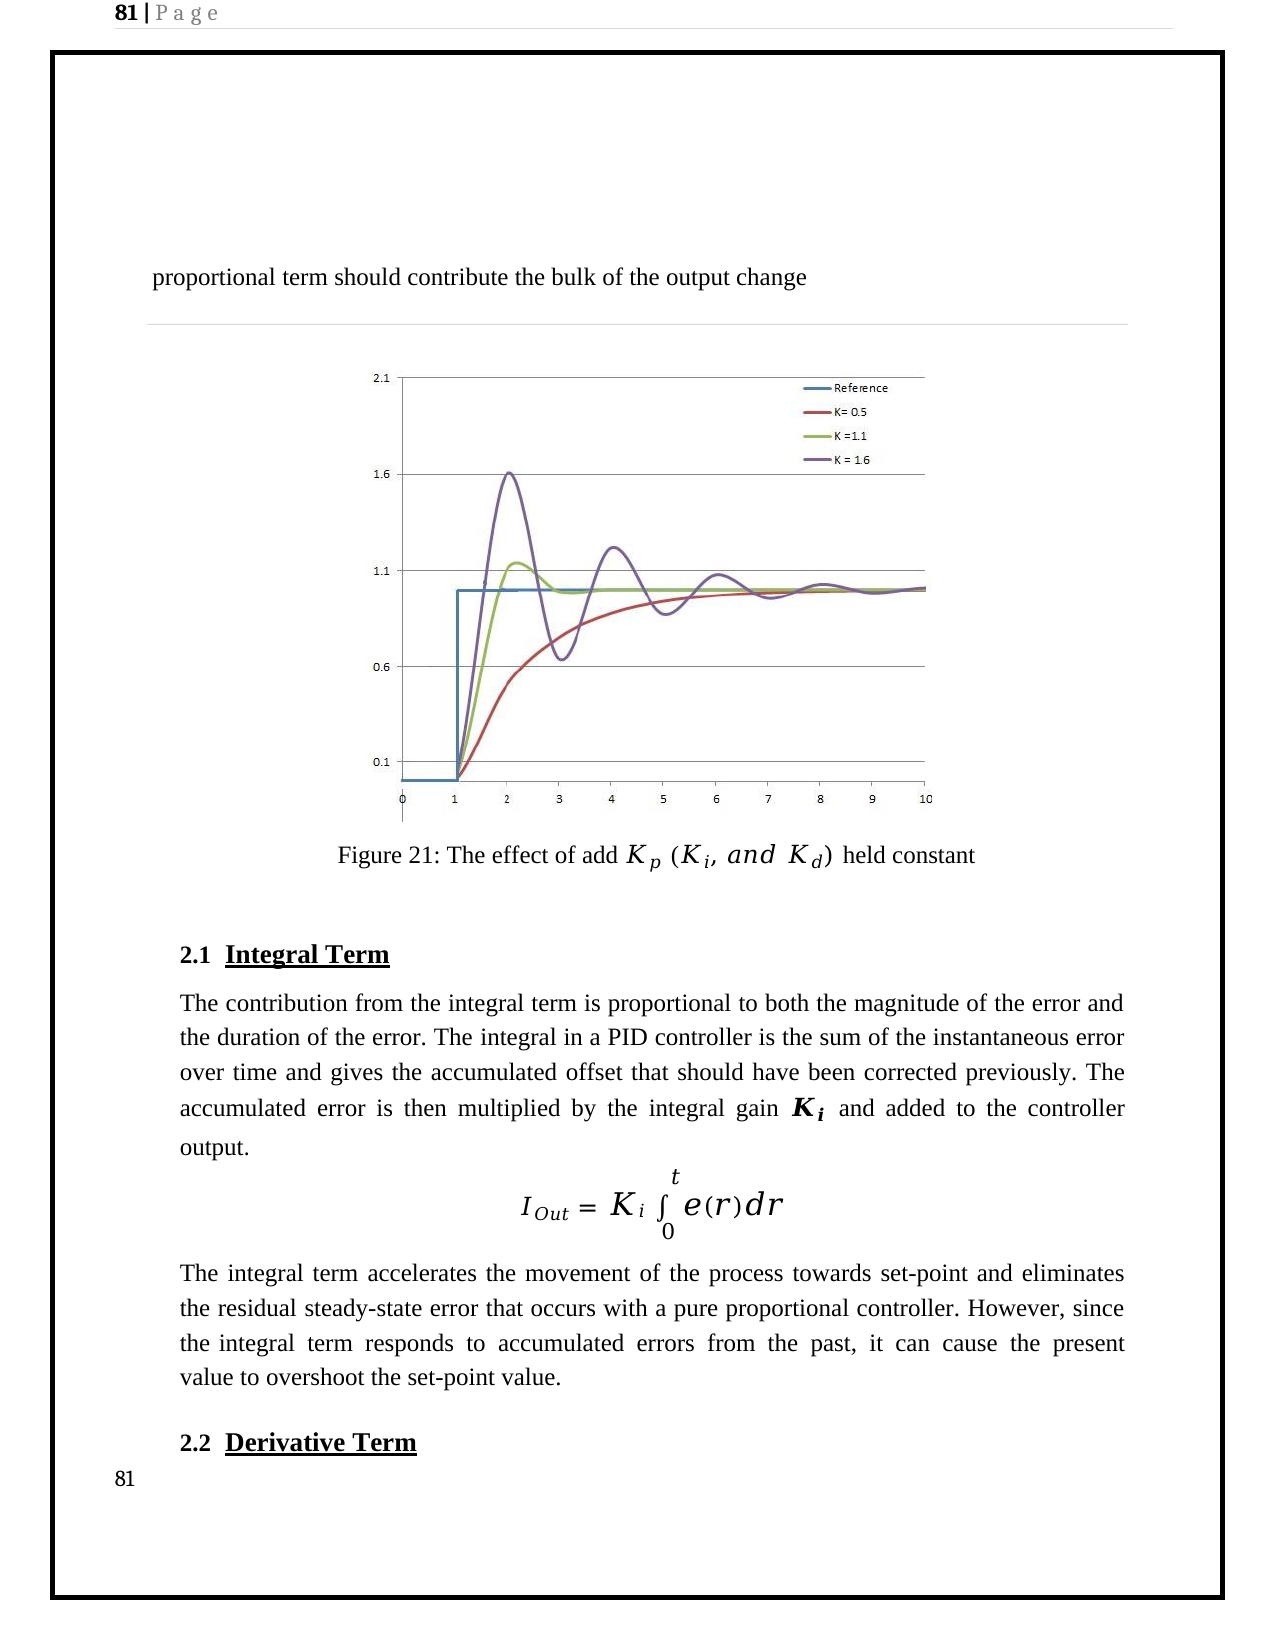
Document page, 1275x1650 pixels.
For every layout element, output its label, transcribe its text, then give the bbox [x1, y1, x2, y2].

text The integral term accelerates the movement of the process towards set-point and eliminates the residual steady-state error that occurs with a pure proportional controller. However, since the integral term responds to accumulated errors from the past, it can cause the present value to overshoot the set-point value. [179, 1258, 1125, 1391]
text 𝐼𝑂𝑢𝑡 = 𝐾𝑖 ∫ 𝑒(𝑟)𝑑𝑟 [151, 1189, 1154, 1222]
text 0 [661, 1222, 1173, 1244]
text Figure 21: The effect of add 𝐾𝑝 (𝐾𝑖, 𝑎𝑛𝑑 𝐾𝑑) held constant [158, 839, 1154, 872]
text proportional term should contribute the bulk of the output change [114, 262, 1125, 291]
text The contribution from the integral term is proportional to both the magnitude of the error and the duration of the error. The integral in a PID controller is the sum of the instantaneous error over time and gives the accumulated offset that should have been corrected previously. The accumulated error is then multiplied by the integral gain 𝑲𝒊 and added to the controller output. [179, 988, 1126, 1162]
text 𝑡 [670, 1168, 1173, 1189]
picture [364, 370, 933, 822]
subtitle Derivative Term [179, 1426, 1173, 1457]
subtitle Integral Term [179, 938, 1173, 969]
